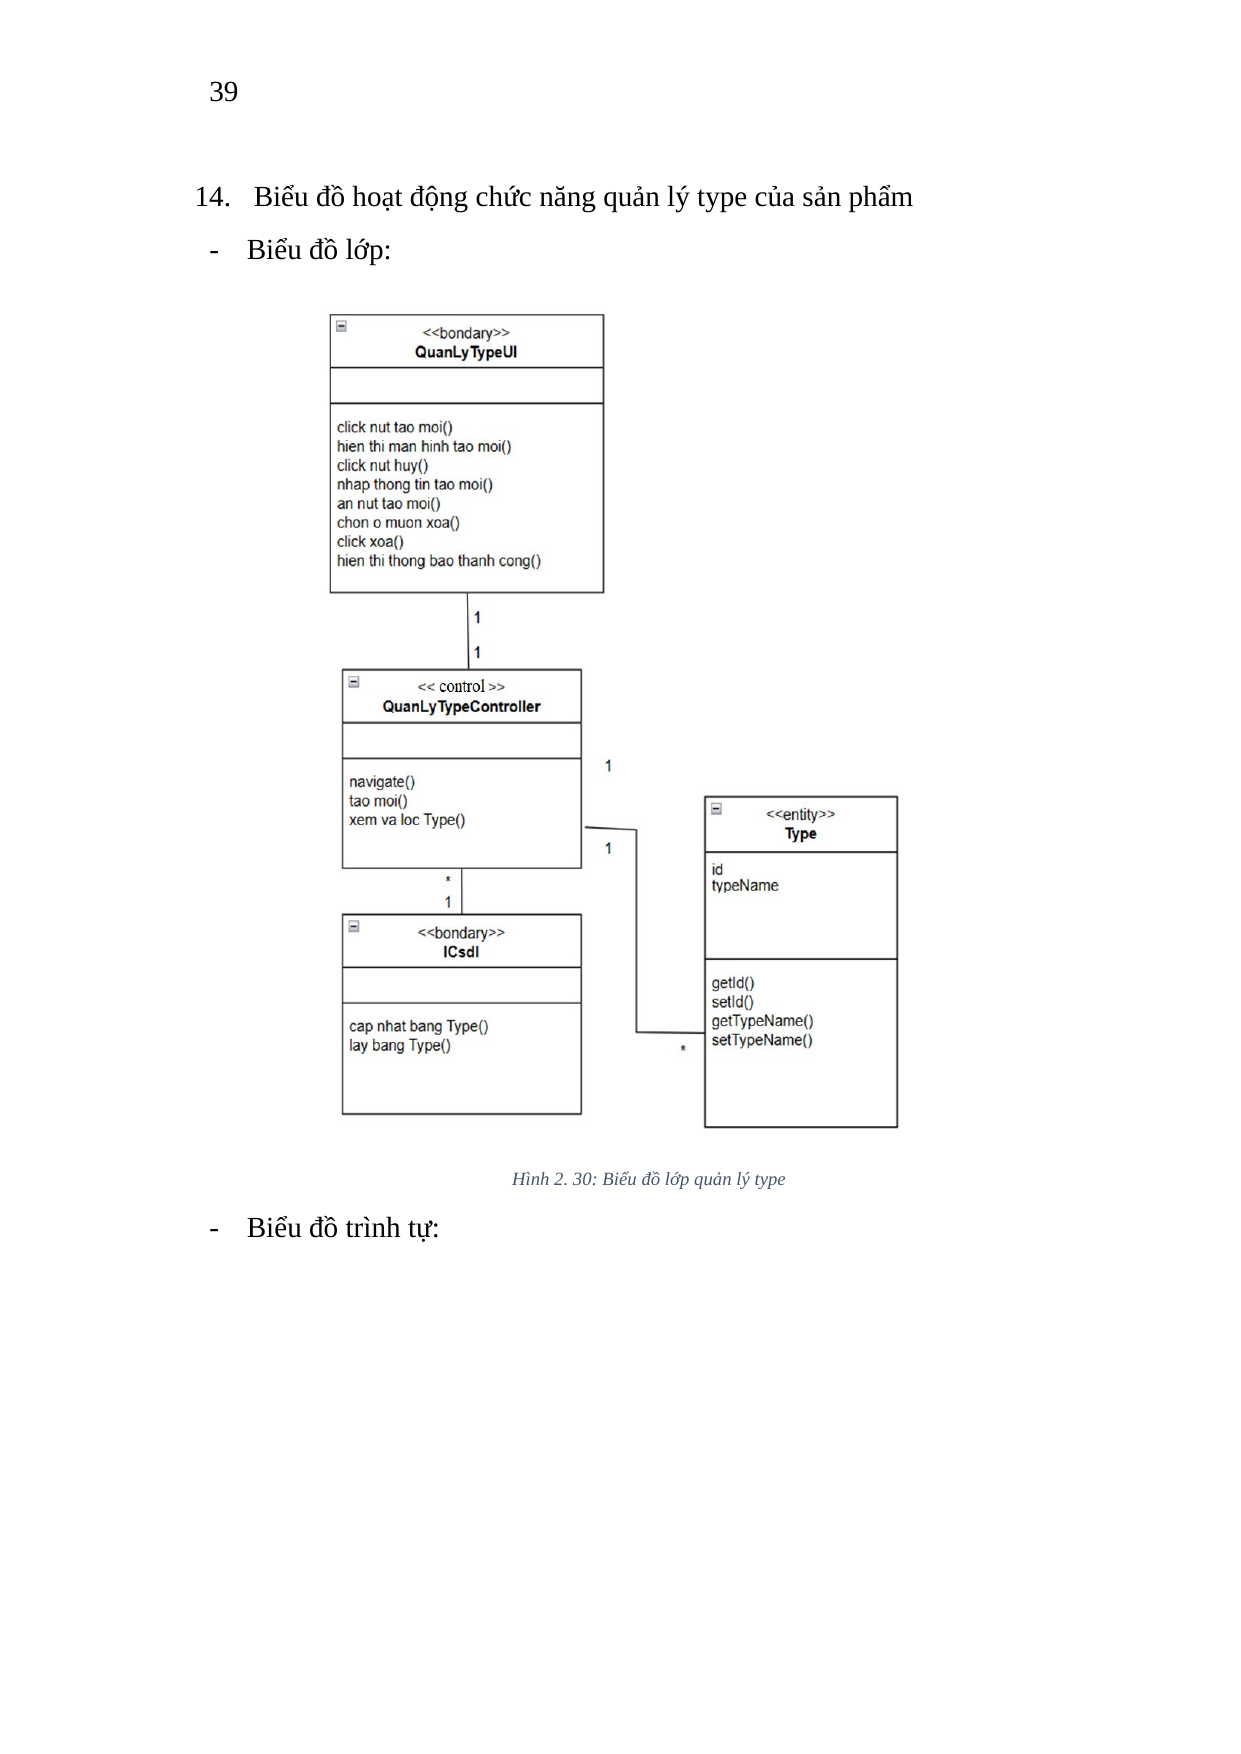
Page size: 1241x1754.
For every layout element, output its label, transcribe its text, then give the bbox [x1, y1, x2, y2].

text Hình 2. 30: Biểu đồ lớp quản lý type [150, 1168, 1090, 1189]
list Biểu đồ lớp: [209, 232, 1090, 265]
picture [309, 301, 932, 1139]
list Biểu đồ hoạt động chức năng quản lý type của sản phẩm [194, 179, 1090, 213]
list Biểu đồ trình tự: [209, 1210, 1090, 1244]
